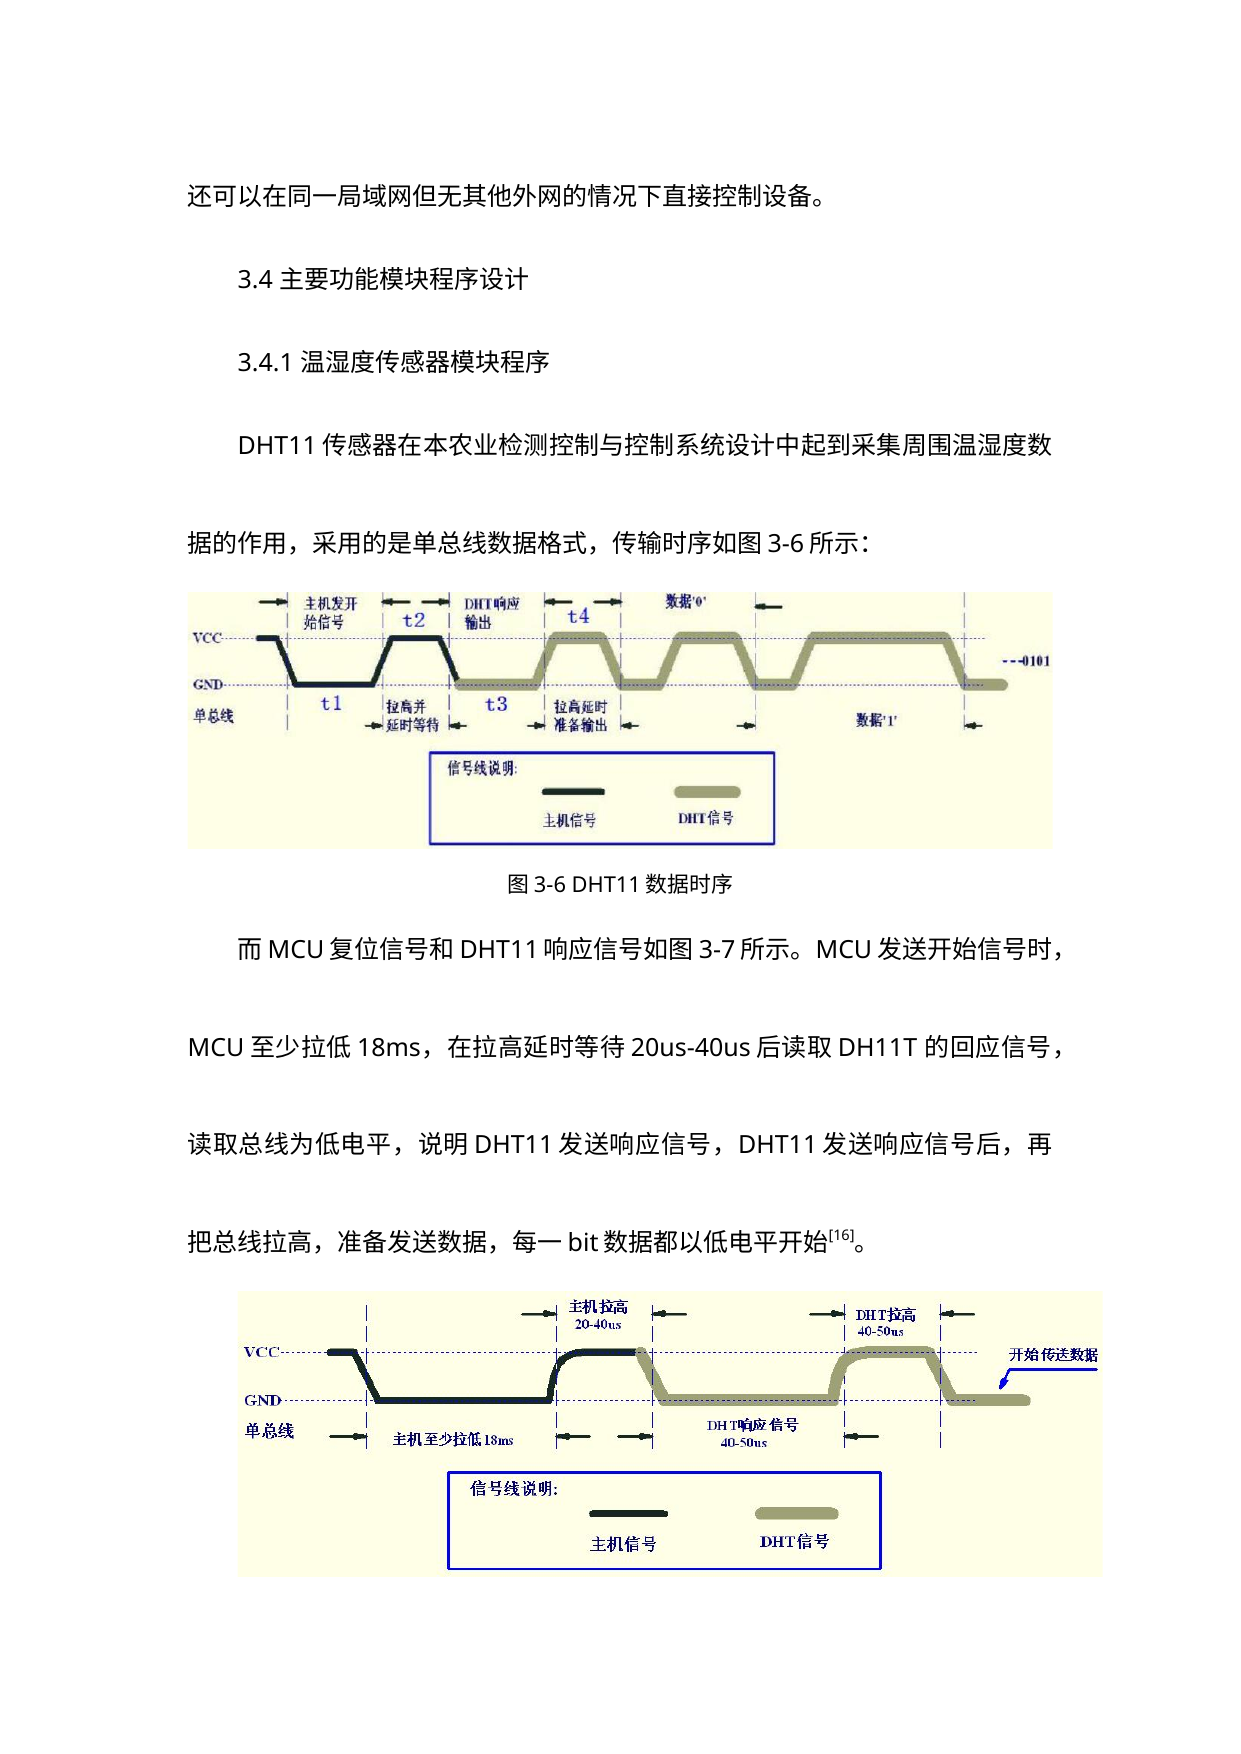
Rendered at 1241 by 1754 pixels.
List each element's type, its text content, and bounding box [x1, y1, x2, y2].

picture [237, 1291, 1103, 1577]
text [187, 162, 1053, 227]
text 图3-6 DHT11数据时序 [187, 867, 1053, 900]
text 3.4.1 温湿度传感器模块程序 [187, 328, 1053, 393]
text 而MCU复位信号和DHT11响应信号如图3-7所示。MCU发送开始信号时，MCU至少拉低18ms，在拉高延时等待20us-40us后读取DH11T 的回应信号，读取总线为低电平，说明DHT11发送响应信号，DHT11发送响应信号后，再把总线拉高，准备发送数据，每一bit数据都以低电平开始[18]。 [187, 916, 1053, 1273]
picture [187, 592, 1053, 849]
text 3.4 主要功能模块程序设计 [187, 245, 1053, 310]
text DHT11传感器在本农业检测控制与控制系统设计中起到采集周围温湿度数据的作用，采用的是单总线数据格式，传输时序如图3-6所示： [187, 411, 1053, 574]
